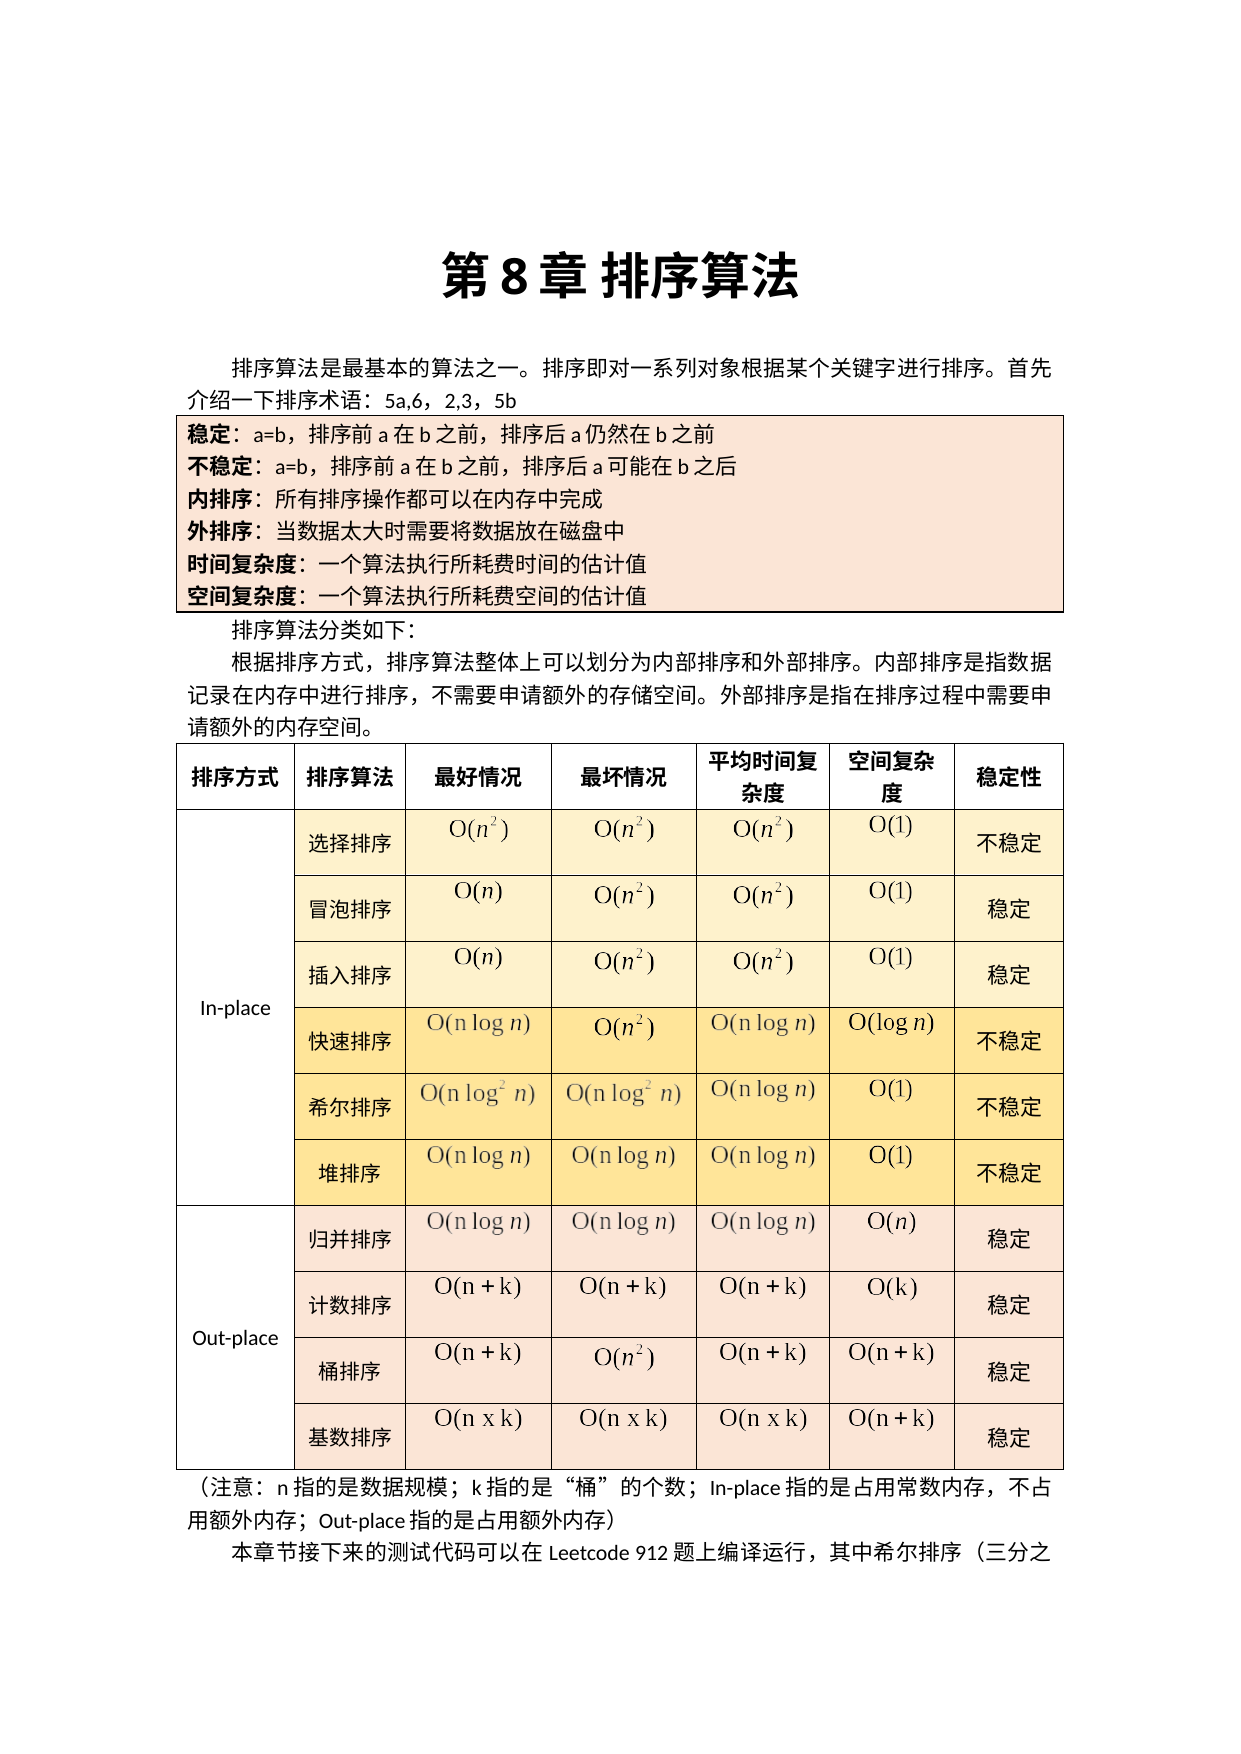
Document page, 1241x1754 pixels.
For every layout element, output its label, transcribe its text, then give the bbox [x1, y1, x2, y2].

table_cell 稳定 [955, 942, 1063, 1007]
table_cell 不稳定 [955, 810, 1063, 874]
list 排序算法分类如下： [187, 613, 1053, 645]
table_cell 堆排序 [295, 1140, 405, 1205]
table_cell [552, 810, 696, 874]
table_cell [697, 810, 829, 874]
table_cell 计数排序 [295, 1272, 405, 1337]
table_cell [830, 1404, 954, 1469]
table_cell [406, 1008, 551, 1073]
table_cell 稳定 [955, 1338, 1063, 1403]
table_cell [697, 942, 829, 1007]
table_cell 希尔排序 [295, 1074, 405, 1139]
table_cell [406, 1206, 551, 1271]
table_cell [406, 1272, 551, 1337]
table_cell 稳定 [955, 1206, 1063, 1271]
table_cell [697, 1074, 829, 1139]
table_header 空间复杂度 [830, 744, 954, 808]
table_cell 选择排序 [295, 810, 405, 874]
table_cell [552, 1140, 696, 1205]
table_cell 稳定 [955, 1272, 1063, 1337]
table_cell [552, 876, 696, 941]
table_cell 插入排序 [295, 942, 405, 1007]
table_cell 稳定 [955, 1404, 1063, 1469]
table_cell [406, 876, 551, 941]
table_cell [697, 1338, 829, 1403]
table_cell 归并排序 [295, 1206, 405, 1271]
table_cell In-place [177, 810, 294, 1205]
table_cell [697, 1008, 829, 1073]
table_cell [830, 1272, 954, 1337]
table_cell [697, 1140, 829, 1205]
list 排序算法是最基本的算法之一。排序即对一系列对象根据某个关键字进行排序。首先介绍一下排序术语：5a,6，2,3，5b [187, 350, 1053, 415]
table_cell [830, 876, 954, 941]
list 根据排序方式，排序算法整体上可以划分为内部排序和外部排序。内部排序是指数据记录在内存中进行排序，不需要申请额外的存储空间。外部排序是指在排序过程中需要申请额外的内存空间。 [187, 645, 1053, 742]
table_header 排序算法 [295, 744, 405, 808]
table_cell 不稳定 [955, 1140, 1063, 1205]
table_cell [552, 1272, 696, 1337]
table_cell [552, 1338, 696, 1403]
table_cell [697, 1206, 829, 1271]
table_cell [406, 1140, 551, 1205]
table_cell [830, 942, 954, 1007]
table_cell [406, 1404, 551, 1469]
table_cell [552, 1404, 696, 1469]
table_cell 快速排序 [295, 1008, 405, 1073]
table_cell 不稳定 [955, 1008, 1063, 1073]
table_header 平均时间复杂度 [697, 744, 829, 808]
table_cell [697, 1272, 829, 1337]
table_cell [830, 810, 954, 874]
table_cell [697, 876, 829, 941]
table_header 稳定性 [955, 744, 1063, 808]
table_cell Out-place [177, 1206, 294, 1469]
table_cell [830, 1338, 954, 1403]
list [187, 1535, 1053, 1567]
table_cell 桶排序 [295, 1338, 405, 1403]
list （注意：n指的是数据规模；k指的是“桶”的个数；In-place指的是占用常数内存，不占用额外内存；Out-place指的是占用额外内存） [187, 1470, 1053, 1535]
table_cell [552, 1206, 696, 1271]
table_cell 基数排序 [295, 1404, 405, 1469]
table_cell [406, 1338, 551, 1403]
table_cell [552, 1074, 696, 1139]
table_cell [406, 942, 551, 1007]
table_cell [697, 1404, 829, 1469]
table_header 稳定：a=b，排序前a在b之前，排序后a仍然在b之前 不稳定：a=b，排序前a在b之前，排序后a可能在b之后 内排序：所有排序操作都可以在内存中完成 外排序：当数据太大时需要将数据放在磁盘中 时间复杂度：一个算法执行所耗费时间的估计值 空间复杂度：一个算法执行所耗费空间的估计值 [177, 416, 1063, 611]
table_cell [830, 1008, 954, 1073]
table_cell [406, 810, 551, 874]
table_cell [830, 1074, 954, 1139]
table_cell [552, 1008, 696, 1073]
table_header 最坏情况 [552, 744, 696, 808]
table_header 最好情况 [406, 744, 551, 808]
table_cell [830, 1206, 954, 1271]
table_cell [830, 1140, 954, 1205]
table_cell [406, 1074, 551, 1139]
table_header 排序方式 [177, 744, 294, 808]
table_cell [552, 942, 696, 1007]
subtitle 第8章 排序算法 [187, 224, 1053, 321]
table_cell 不稳定 [955, 1074, 1063, 1139]
table_cell 冒泡排序 [295, 876, 405, 941]
table_cell 稳定 [955, 876, 1063, 941]
